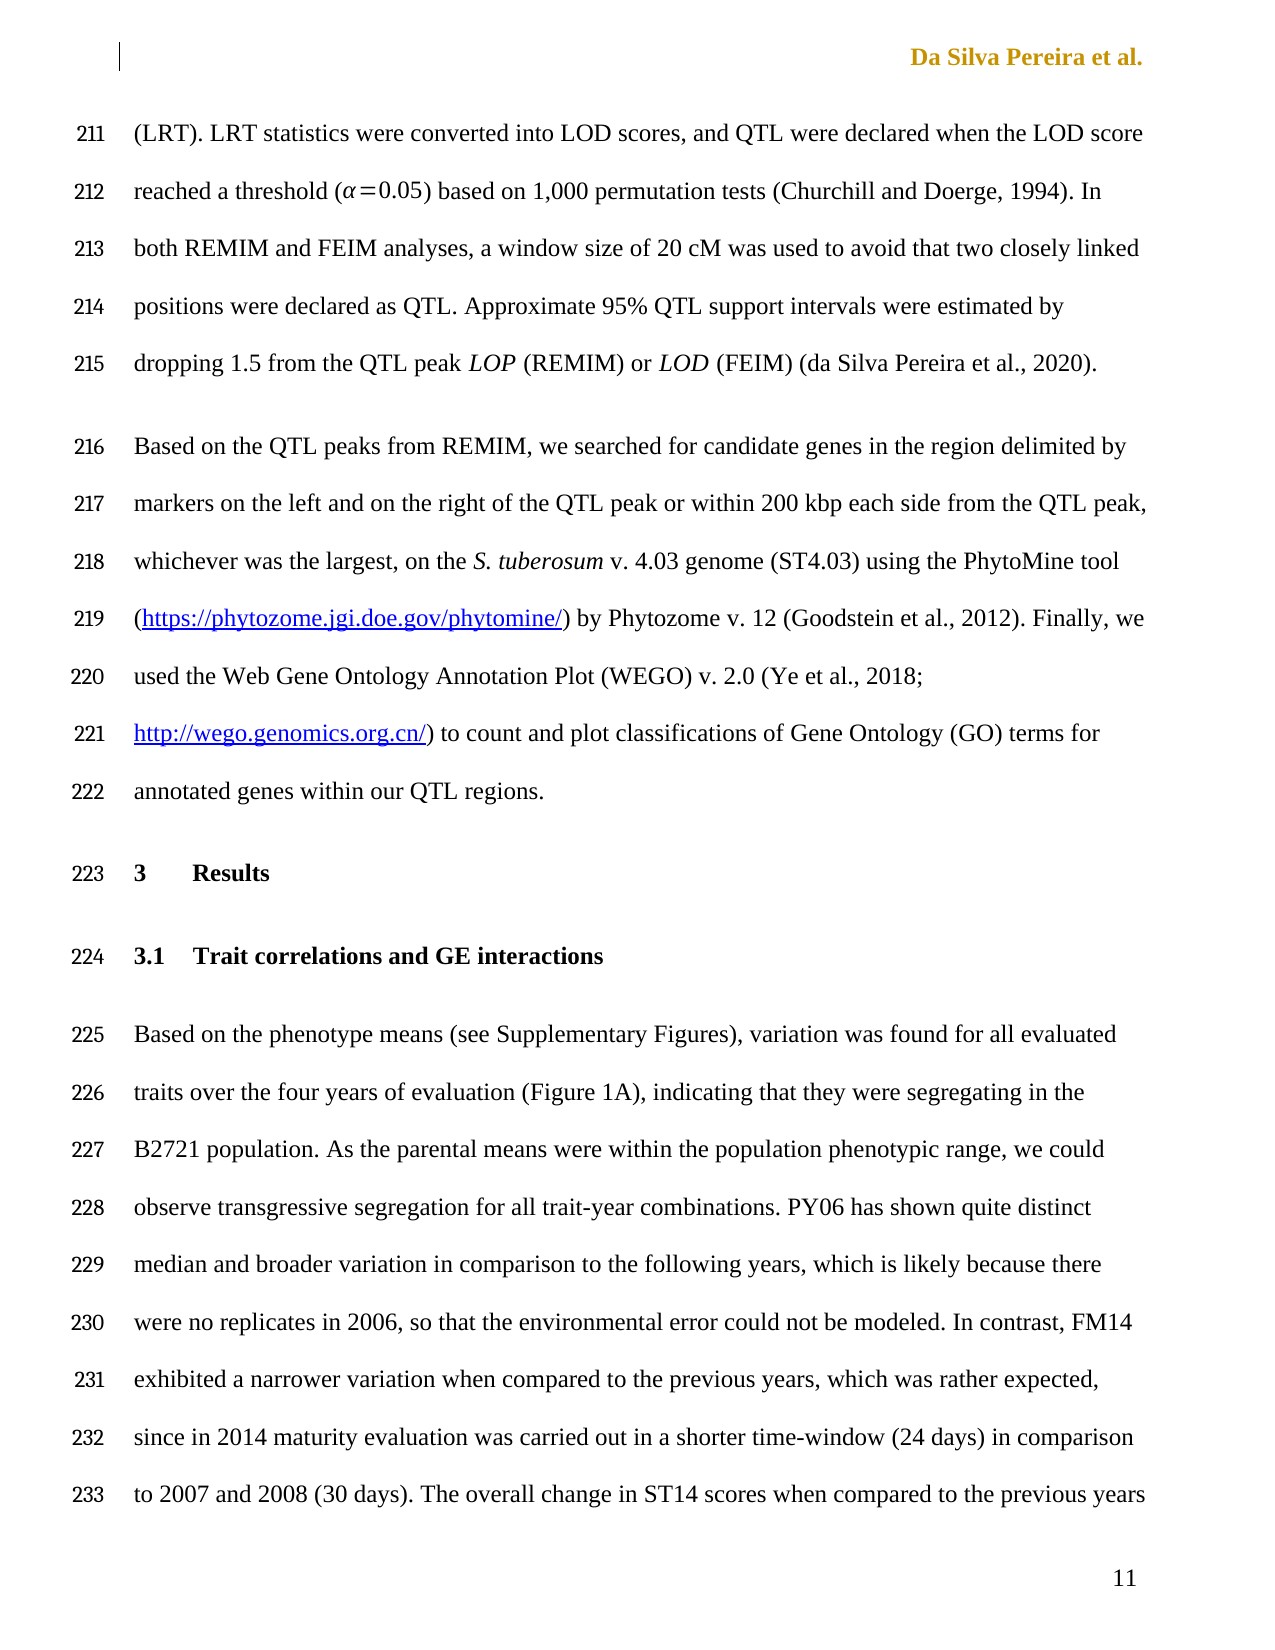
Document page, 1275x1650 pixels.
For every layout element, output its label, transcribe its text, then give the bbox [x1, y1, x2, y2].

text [133, 118, 1152, 377]
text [133, 1019, 1152, 1508]
subtitle Trait correlations and GE interactions [133, 941, 1152, 970]
subtitle Results [133, 858, 1152, 887]
text Based on the QTL peaks from REMIM, we searched for candidate genes in the region delimited by markers on the left and on the right of the QTL peak or within 200 kbp each side from the QTL peak, whichever was the largest, on the S. tuberosum v. 4.03 genome (ST4.03) using the PhytoMine tool (https://phytozome.jgi.doe.gov/phytomine/) by Phytozome v. 12 (Goodstein et al., 2012). Finally, we used the Web Gene Ontology Annotation Plot (WEGO) v. 2.0 (Ye et al., 2018; http://wego.genomics.org.cn/) to count and plot classifications of Gene Ontology (GO) terms for annotated genes within our QTL regions. [133, 431, 1152, 805]
